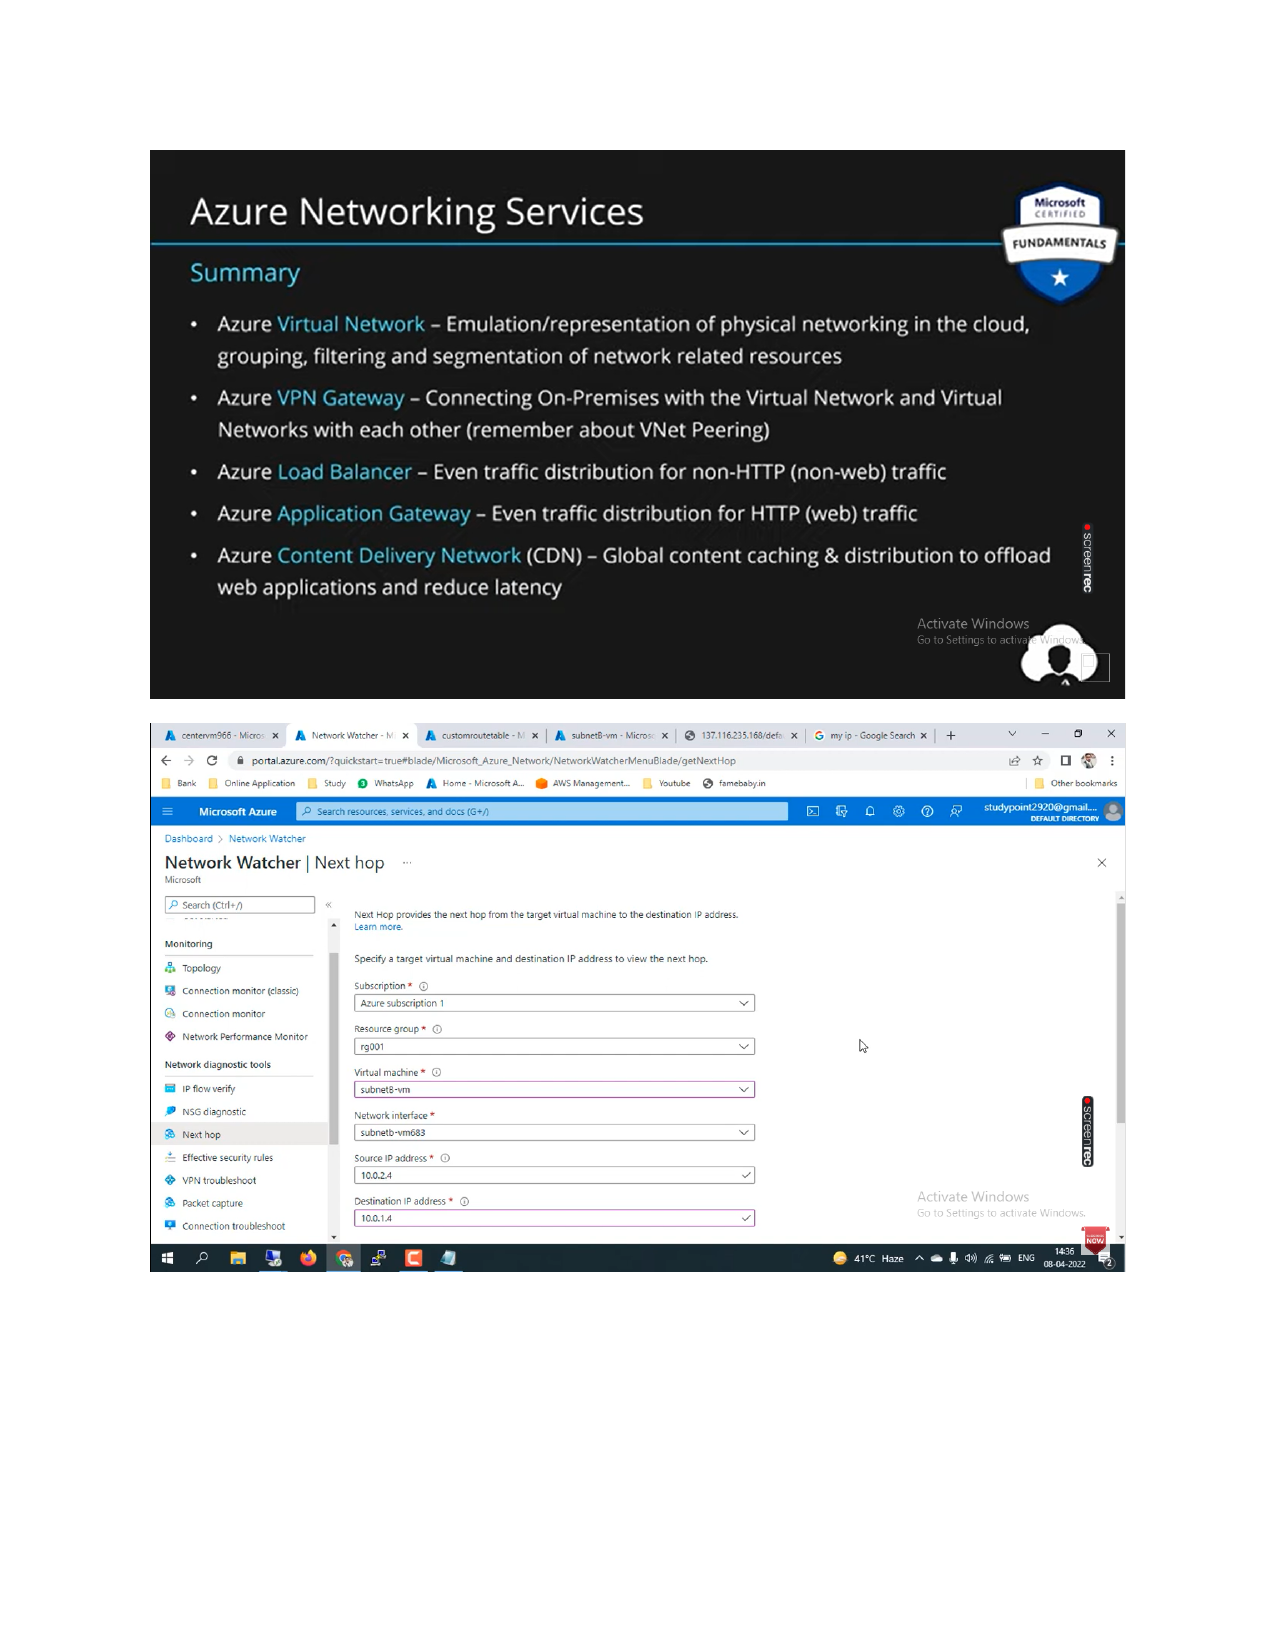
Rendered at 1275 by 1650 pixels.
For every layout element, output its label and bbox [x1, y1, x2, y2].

picture [150, 723, 1125, 1272]
picture [150, 150, 1125, 699]
